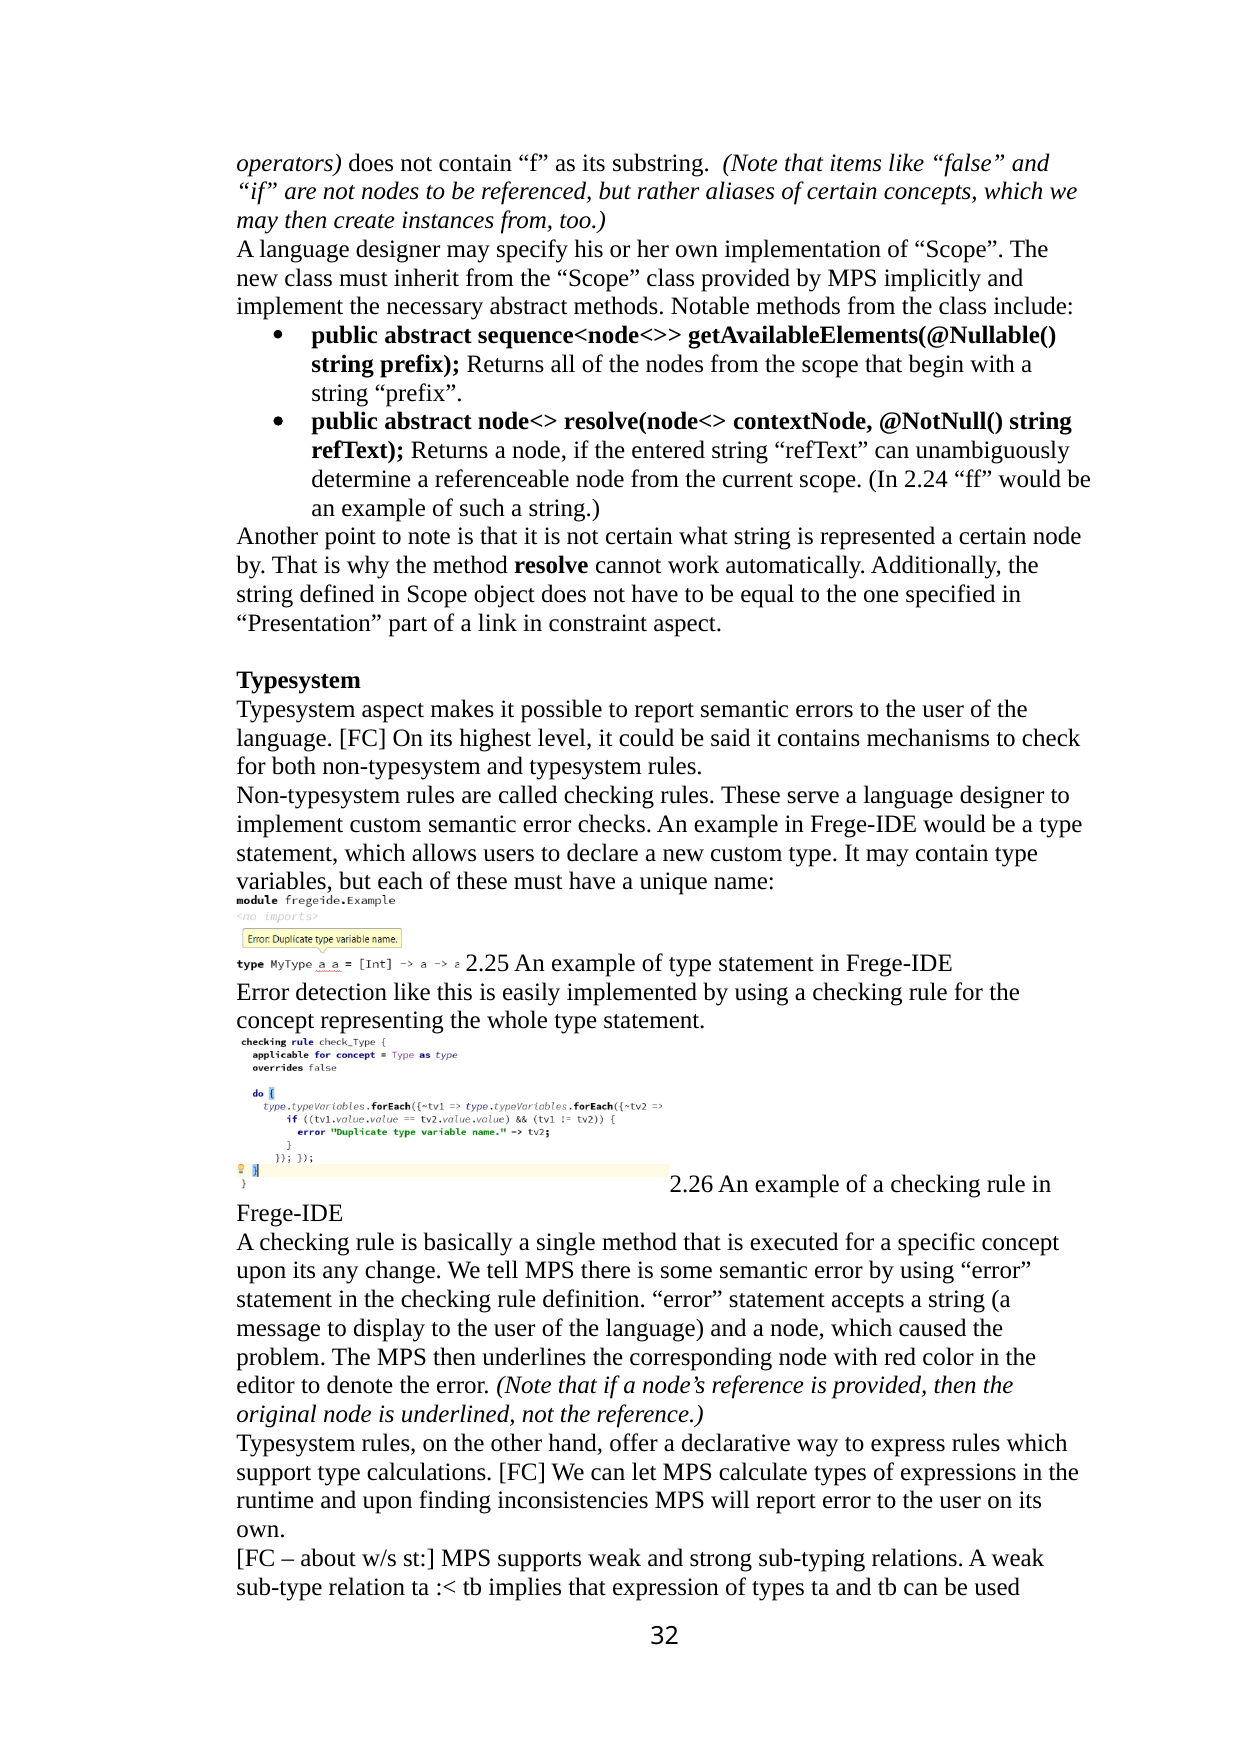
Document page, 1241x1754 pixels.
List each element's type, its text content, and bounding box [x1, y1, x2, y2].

text Typesystem aspect makes it possible to report semantic errors to the user of the language. [FC] On its highest level, it could be said it contains mechanisms to check for both non-typesystem and typesystem rules. [236, 694, 1092, 780]
picture [236, 895, 460, 972]
text A language designer may specify his or her own implementation of “Scope”. The new class must inherit from the “Scope” class provided by MPS implicitly and implement the necessary abstract methods. Notable methods from the class include: [236, 234, 1092, 320]
picture [236, 1034, 670, 1193]
list public abstract sequence<node<>> getAvailableElements(@Nullable() string prefix); Returns all of the nodes from the scope that begin with a string “prefix”. [274, 320, 1092, 406]
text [236, 148, 1092, 234]
text A checking rule is basically a single method that is executed for a specific concept upon its any change. We tell MPS there is some semantic error by using “error” statement in the checking rule definition. “error” statement accepts a string (a message to display to the user of the language) and a node, which caused the problem. The MPS then underlines the corresponding node with red color in the editor to denote the error. (Note that if a node’s reference is provided, then the original node is underlined, not the reference.) [236, 1227, 1092, 1428]
text 2.25 An example of type statement in Frege-IDE [236, 895, 1092, 977]
text Another point to note is that it is not certain what string is represented a certain node by. That is why the method resolve cannot work automatically. Additionally, the string defined in Scope object does not have to be equal to the one specified in “Presentation” part of a link in constraint aspect. [236, 521, 1092, 636]
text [236, 1543, 1092, 1600]
text Typesystem rules, on the other hand, offer a declarative way to express rules which support type calculations. [FC] We can let MPS calculate types of expressions in the runtime and upon finding inconsistencies MPS will report error to the user on its own. [236, 1428, 1092, 1543]
text Typesystem [236, 665, 1092, 694]
text Non-typesystem rules are called checking rules. These serve a language designer to implement custom semantic error checks. An example in Frege-IDE would be a type statement, which allows users to declare a new custom type. It may contain type variables, but each of these must have a unique name: [236, 780, 1092, 895]
text Error detection like this is easily implemented by using a checking rule for the concept representing the whole type statement. [236, 977, 1092, 1034]
list public abstract node<> resolve(node<> contextNode, @NotNull() string refText); Returns a node, if the entered string “refText” can unambiguously determine a referenceable node from the current scope. (In 2.24 “ff” would be an example of such a string.) [274, 406, 1092, 521]
